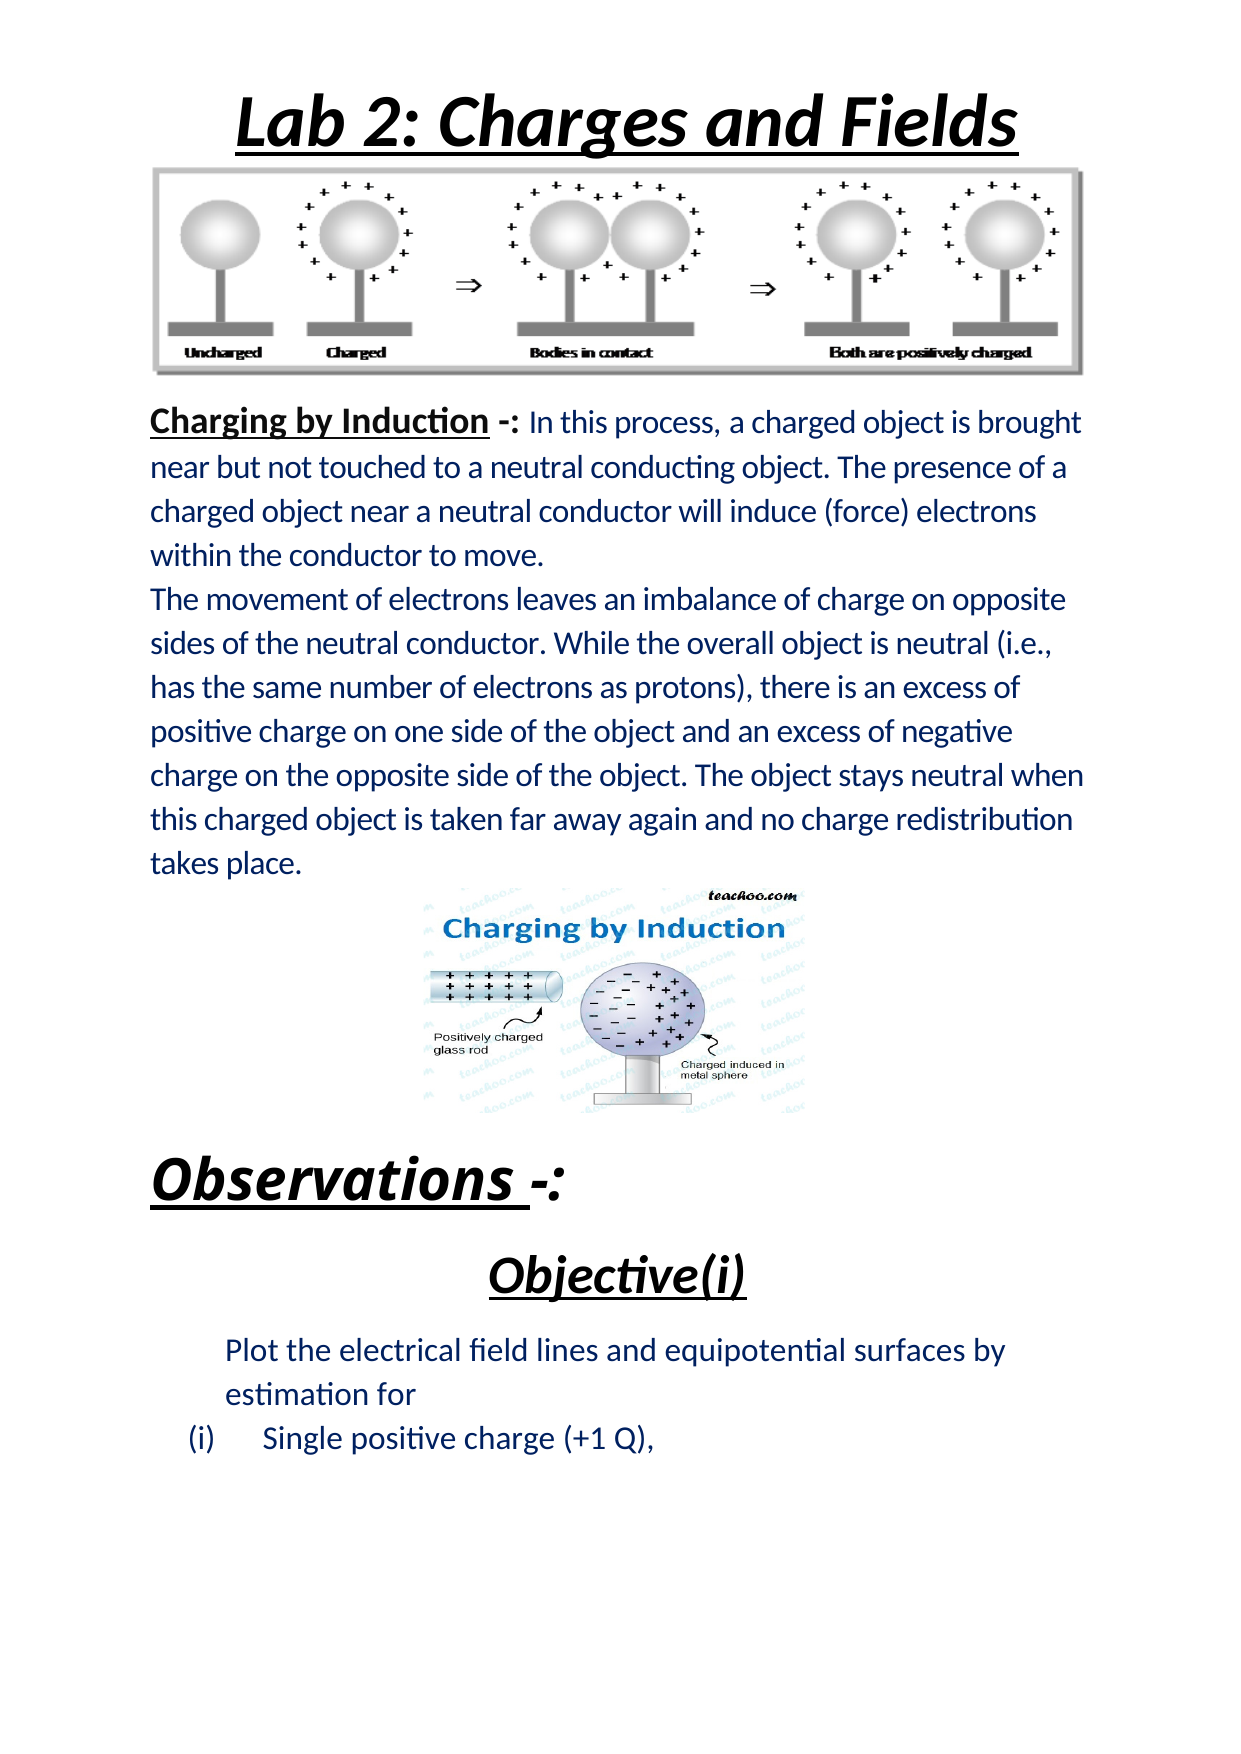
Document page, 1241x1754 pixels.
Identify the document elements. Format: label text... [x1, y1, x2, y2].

picture [150, 165, 1100, 379]
text Objective(i) [150, 1241, 1090, 1307]
list Single positive charge (+1 Q), [187, 1417, 1090, 1458]
text Charging by Induction -: In this process, a charged object is brought near but not touched to a neutral conducting object. The presence of a charged object near a neutral conductor will induce (force) electrons within the conductor to move. The movement of electrons leaves an imbalance of charge on opposite sides of the neutral conductor. While the overall object is neutral (i.e., has the same number of electrons as protons), there is an excess of positive charge on one side of the object and an excess of negative charge on the opposite side of the object. The object stays neutral when this charged object is taken far away again and no charge redistribution takes place. [150, 397, 1090, 883]
picture [423, 888, 805, 1113]
list Plot the electrical field lines and equipotential surfaces by estimation for [225, 1329, 1090, 1414]
